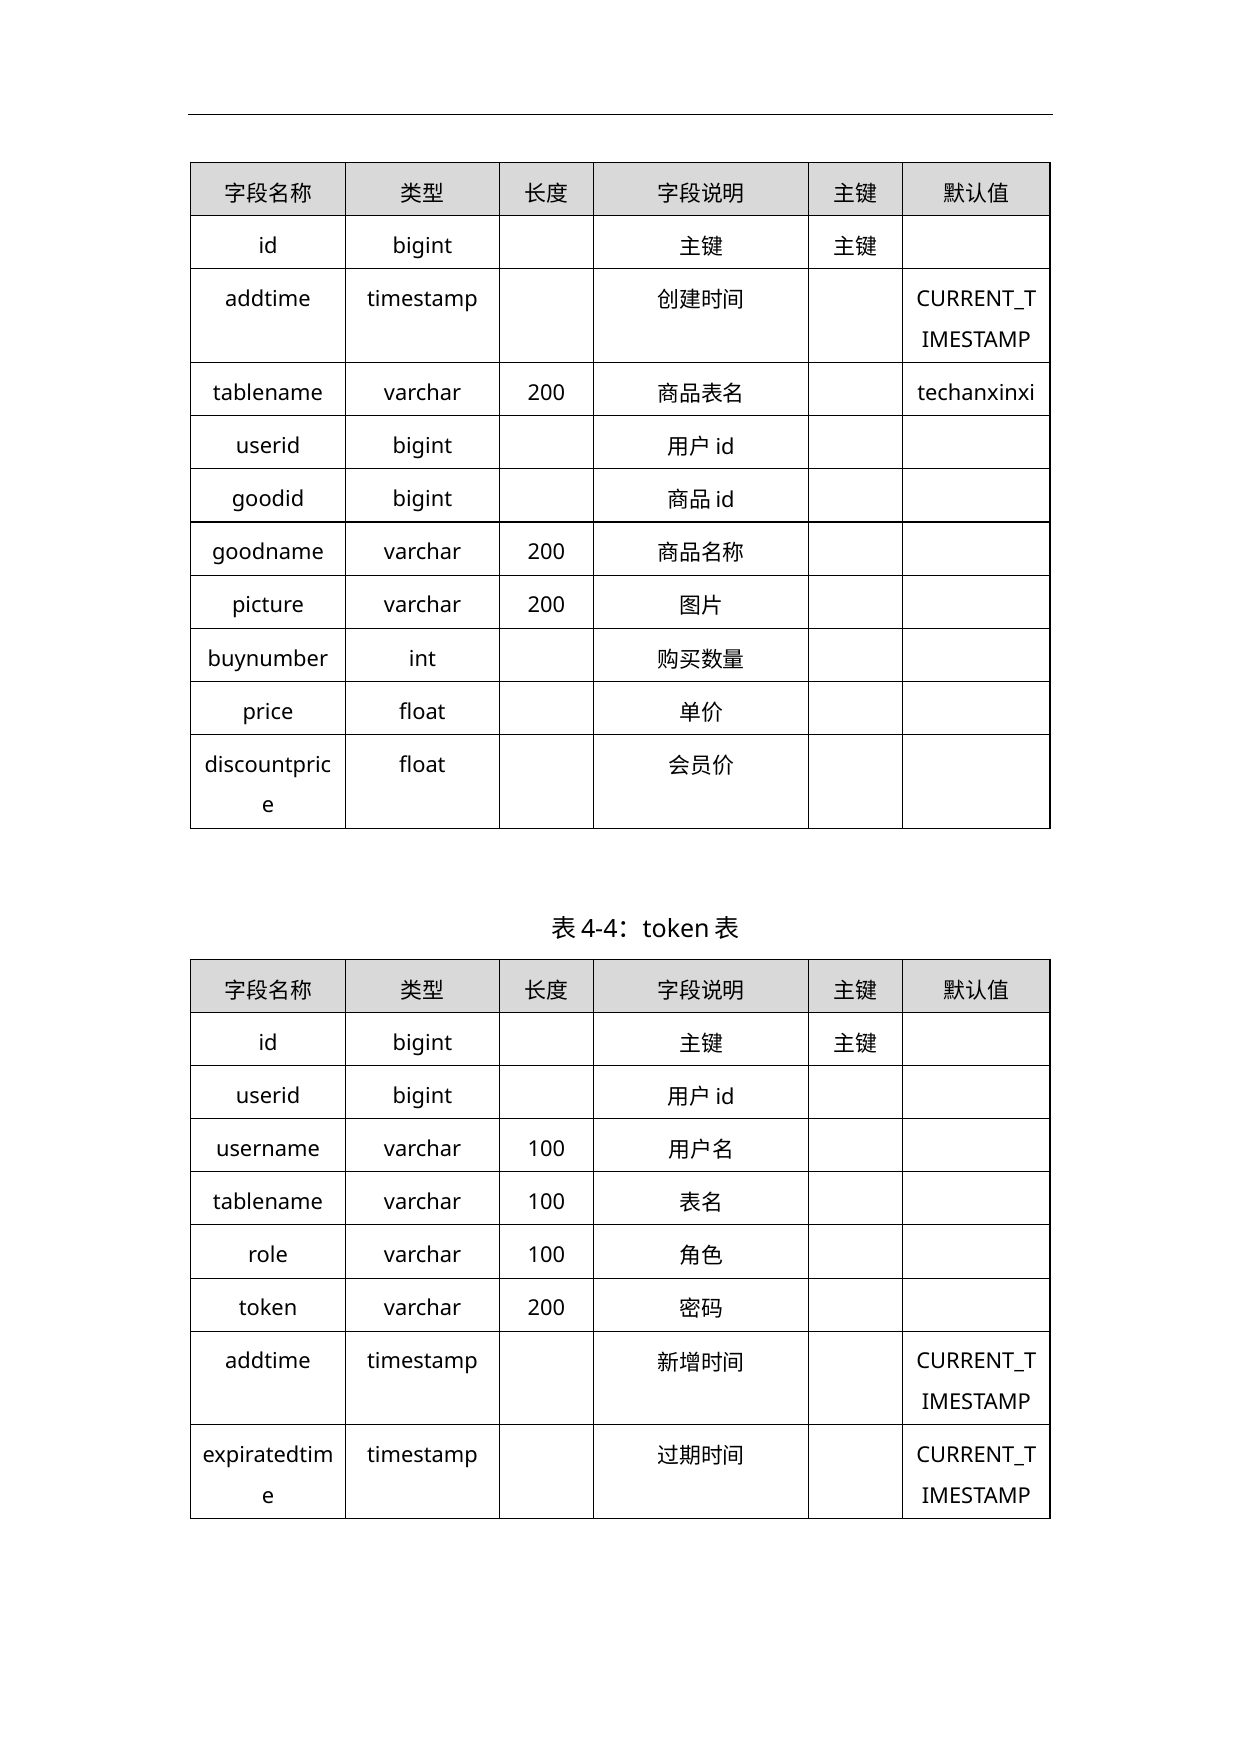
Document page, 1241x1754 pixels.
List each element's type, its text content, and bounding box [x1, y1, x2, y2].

table_cell [903, 1066, 1049, 1118]
table_header 字段名称 [191, 163, 345, 215]
table_cell [809, 416, 902, 468]
text 表4-4：token表 [187, 894, 1053, 959]
table_cell [903, 469, 1049, 521]
table_cell 商品id [594, 469, 808, 521]
table_cell [809, 1066, 902, 1118]
table_cell 主键 [809, 1013, 902, 1065]
table_cell 主键 [809, 216, 902, 268]
table_cell [500, 735, 593, 828]
table_header 默认值 [903, 960, 1049, 1012]
table_cell 会员价 [594, 735, 808, 828]
table_cell [500, 216, 593, 268]
table_cell [903, 216, 1049, 268]
table_cell 100 [500, 1172, 593, 1224]
table_cell [809, 1225, 902, 1277]
table_cell 200 [500, 576, 593, 628]
table_cell [809, 523, 902, 574]
table_cell [903, 1225, 1049, 1277]
table_cell 200 [500, 1279, 593, 1331]
table_cell [500, 416, 593, 468]
table_cell 用户id [594, 416, 808, 468]
table_cell id [191, 216, 345, 268]
table_cell 过期时间 [594, 1425, 808, 1518]
table_cell [809, 576, 902, 628]
table_cell 商品表名 [594, 363, 808, 415]
table_cell 图片 [594, 576, 808, 628]
table_cell goodid [191, 469, 345, 521]
table_cell 创建时间 [594, 269, 808, 362]
table_cell [809, 469, 902, 521]
table_cell picture [191, 576, 345, 628]
table_cell [809, 1119, 902, 1171]
table_header 主键 [809, 960, 902, 1012]
table_cell [903, 735, 1049, 828]
table_cell [809, 735, 902, 828]
table_cell [809, 682, 902, 734]
table_cell 角色 [594, 1225, 808, 1277]
table_cell addtime [191, 1332, 345, 1424]
table_cell expiratedtime [191, 1425, 345, 1518]
table_cell discountprice [191, 735, 345, 828]
table_cell 密码 [594, 1279, 808, 1331]
table_header 类型 [346, 960, 499, 1012]
table_cell [903, 523, 1049, 574]
table_cell [500, 1066, 593, 1118]
table_cell username [191, 1119, 345, 1171]
table_cell 100 [500, 1119, 593, 1171]
table_cell [809, 1172, 902, 1224]
table_cell token [191, 1279, 345, 1331]
table_cell userid [191, 416, 345, 468]
table_cell timestamp [346, 1332, 499, 1424]
table_cell 商品名称 [594, 523, 808, 574]
table_cell 购买数量 [594, 629, 808, 681]
table_header 字段名称 [191, 960, 345, 1012]
table_cell [500, 469, 593, 521]
table_cell 单价 [594, 682, 808, 734]
table_cell [500, 1332, 593, 1424]
table_cell [809, 363, 902, 415]
table_cell bigint [346, 416, 499, 468]
table_cell [903, 1172, 1049, 1224]
table_cell [809, 1279, 902, 1331]
table_cell userid [191, 1066, 345, 1118]
table_cell timestamp [346, 1425, 499, 1518]
table_header 类型 [346, 163, 499, 215]
table_cell [809, 1332, 902, 1424]
table_cell 200 [500, 523, 593, 574]
table_cell timestamp [346, 269, 499, 362]
table_header 主键 [809, 163, 902, 215]
table_cell 表名 [594, 1172, 808, 1224]
table_cell buynumber [191, 629, 345, 681]
table_cell 主键 [594, 1013, 808, 1065]
table_cell 新增时间 [594, 1332, 808, 1424]
table_cell [500, 629, 593, 681]
table_cell [903, 416, 1049, 468]
table_cell varchar [346, 523, 499, 574]
table_cell bigint [346, 216, 499, 268]
table_cell bigint [346, 1013, 499, 1065]
table_cell price [191, 682, 345, 734]
table_header 长度 [500, 163, 593, 215]
table_cell id [191, 1013, 345, 1065]
table_cell tablename [191, 1172, 345, 1224]
table_cell varchar [346, 576, 499, 628]
table_header 字段说明 [594, 163, 808, 215]
table_cell 主键 [594, 216, 808, 268]
table_cell bigint [346, 469, 499, 521]
table_cell [809, 269, 902, 362]
table_cell [903, 576, 1049, 628]
table_cell varchar [346, 1172, 499, 1224]
table_cell varchar [346, 363, 499, 415]
table_cell varchar [346, 1279, 499, 1331]
table_cell float [346, 682, 499, 734]
table_cell 200 [500, 363, 593, 415]
table_cell 100 [500, 1225, 593, 1277]
table_cell [903, 629, 1049, 681]
table_cell 用户id [594, 1066, 808, 1118]
table_cell [903, 1119, 1049, 1171]
table_cell [500, 269, 593, 362]
table_cell tablename [191, 363, 345, 415]
table_cell CURRENT_TIMESTAMP [903, 1425, 1049, 1518]
table_cell [809, 629, 902, 681]
table_cell techanxinxi [903, 363, 1049, 415]
table_cell varchar [346, 1119, 499, 1171]
table_cell bigint [346, 1066, 499, 1118]
table_cell [500, 1425, 593, 1518]
table_cell int [346, 629, 499, 681]
table_cell [903, 682, 1049, 734]
table_cell [903, 1013, 1049, 1065]
table_header 默认值 [903, 163, 1049, 215]
table_cell [809, 1425, 902, 1518]
table_cell goodname [191, 523, 345, 574]
table_cell CURRENT_TIMESTAMP [903, 1332, 1049, 1424]
table_cell addtime [191, 269, 345, 362]
table_cell float [346, 735, 499, 828]
table_cell [500, 682, 593, 734]
table_header 长度 [500, 960, 593, 1012]
table_cell [903, 1279, 1049, 1331]
table_cell CURRENT_TIMESTAMP [903, 269, 1049, 362]
table_cell 用户名 [594, 1119, 808, 1171]
table_cell varchar [346, 1225, 499, 1277]
table_cell [500, 1013, 593, 1065]
table_header 字段说明 [594, 960, 808, 1012]
table_cell role [191, 1225, 345, 1277]
